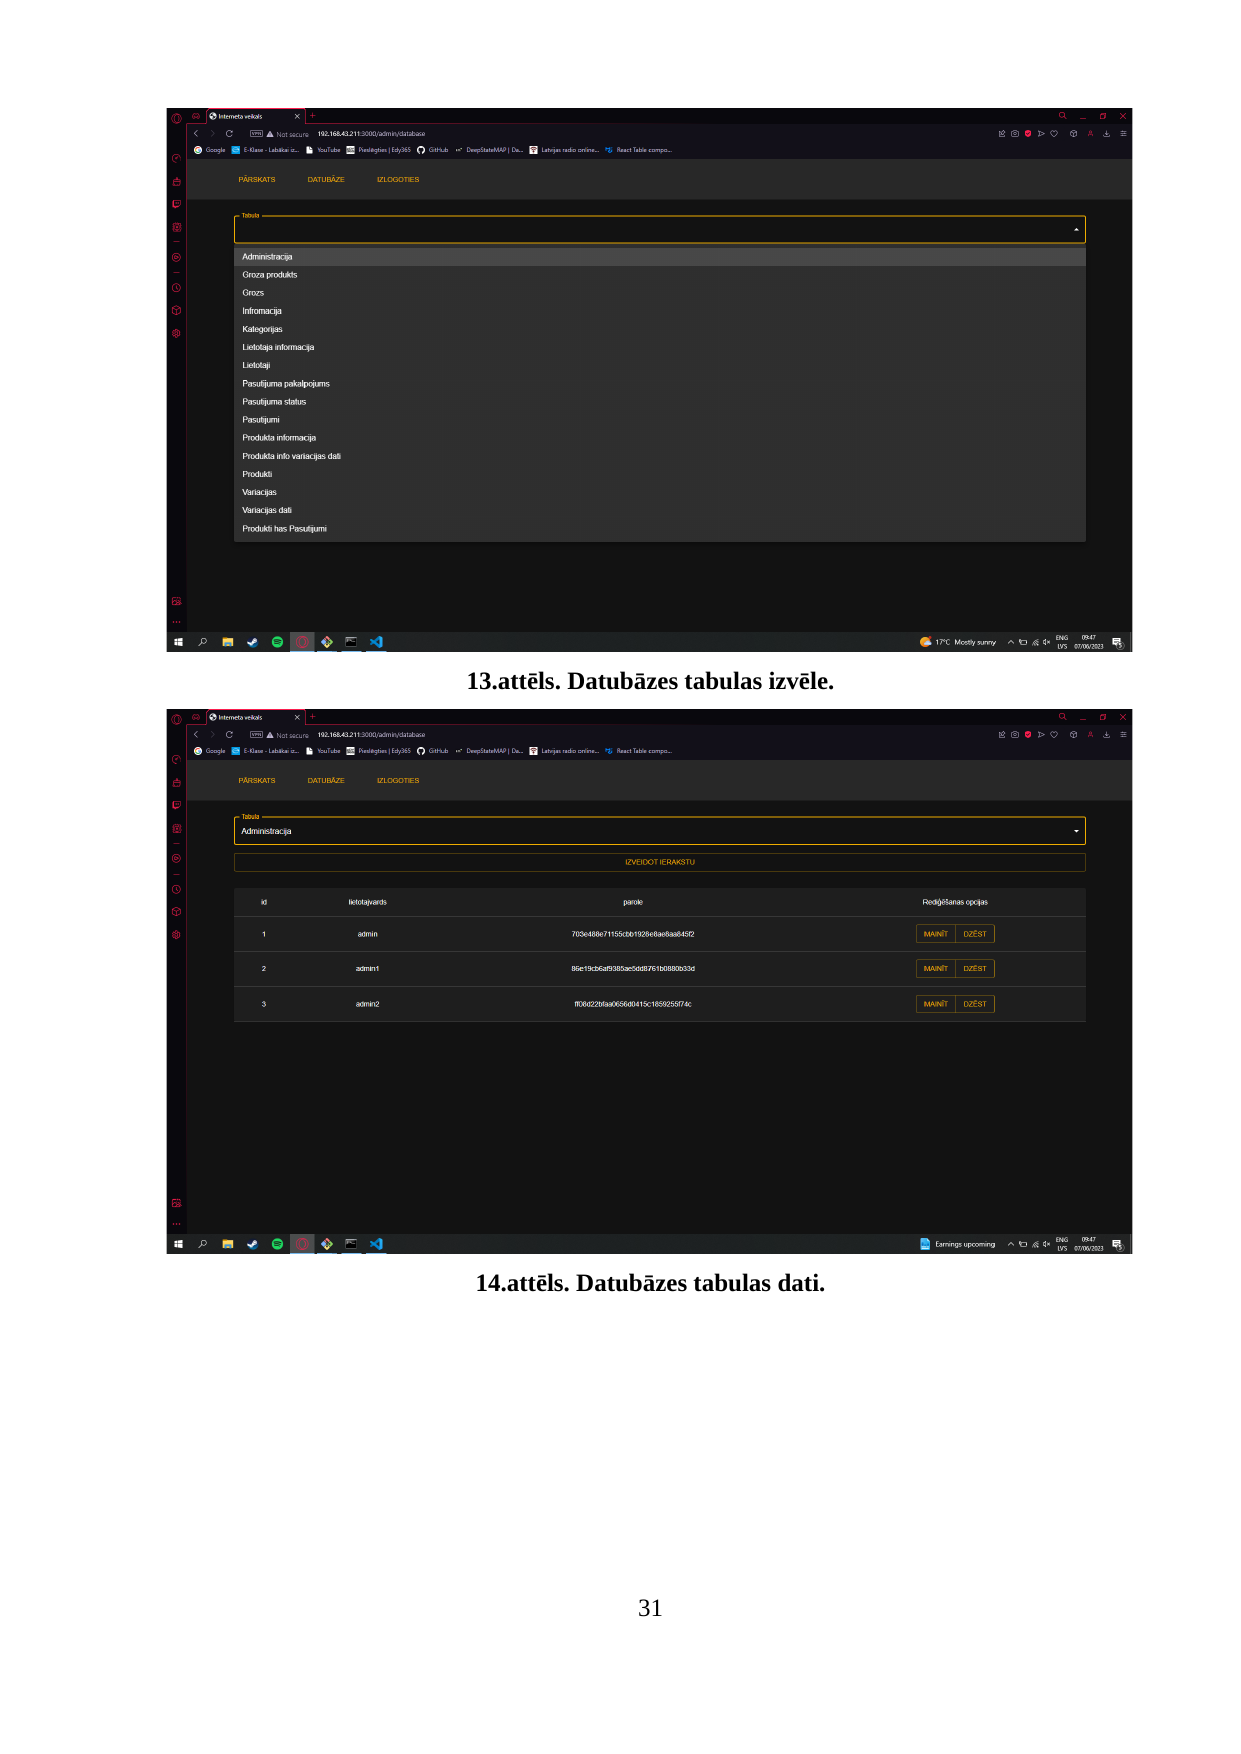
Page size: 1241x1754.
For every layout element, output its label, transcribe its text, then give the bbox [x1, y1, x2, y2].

picture [166, 709, 1133, 1254]
text 13.attēls. Datubāzes tabulas izvēle. [167, 666, 1134, 695]
picture [166, 108, 1133, 652]
text 14.attēls. Datubāzes tabulas dati. [167, 1268, 1134, 1296]
